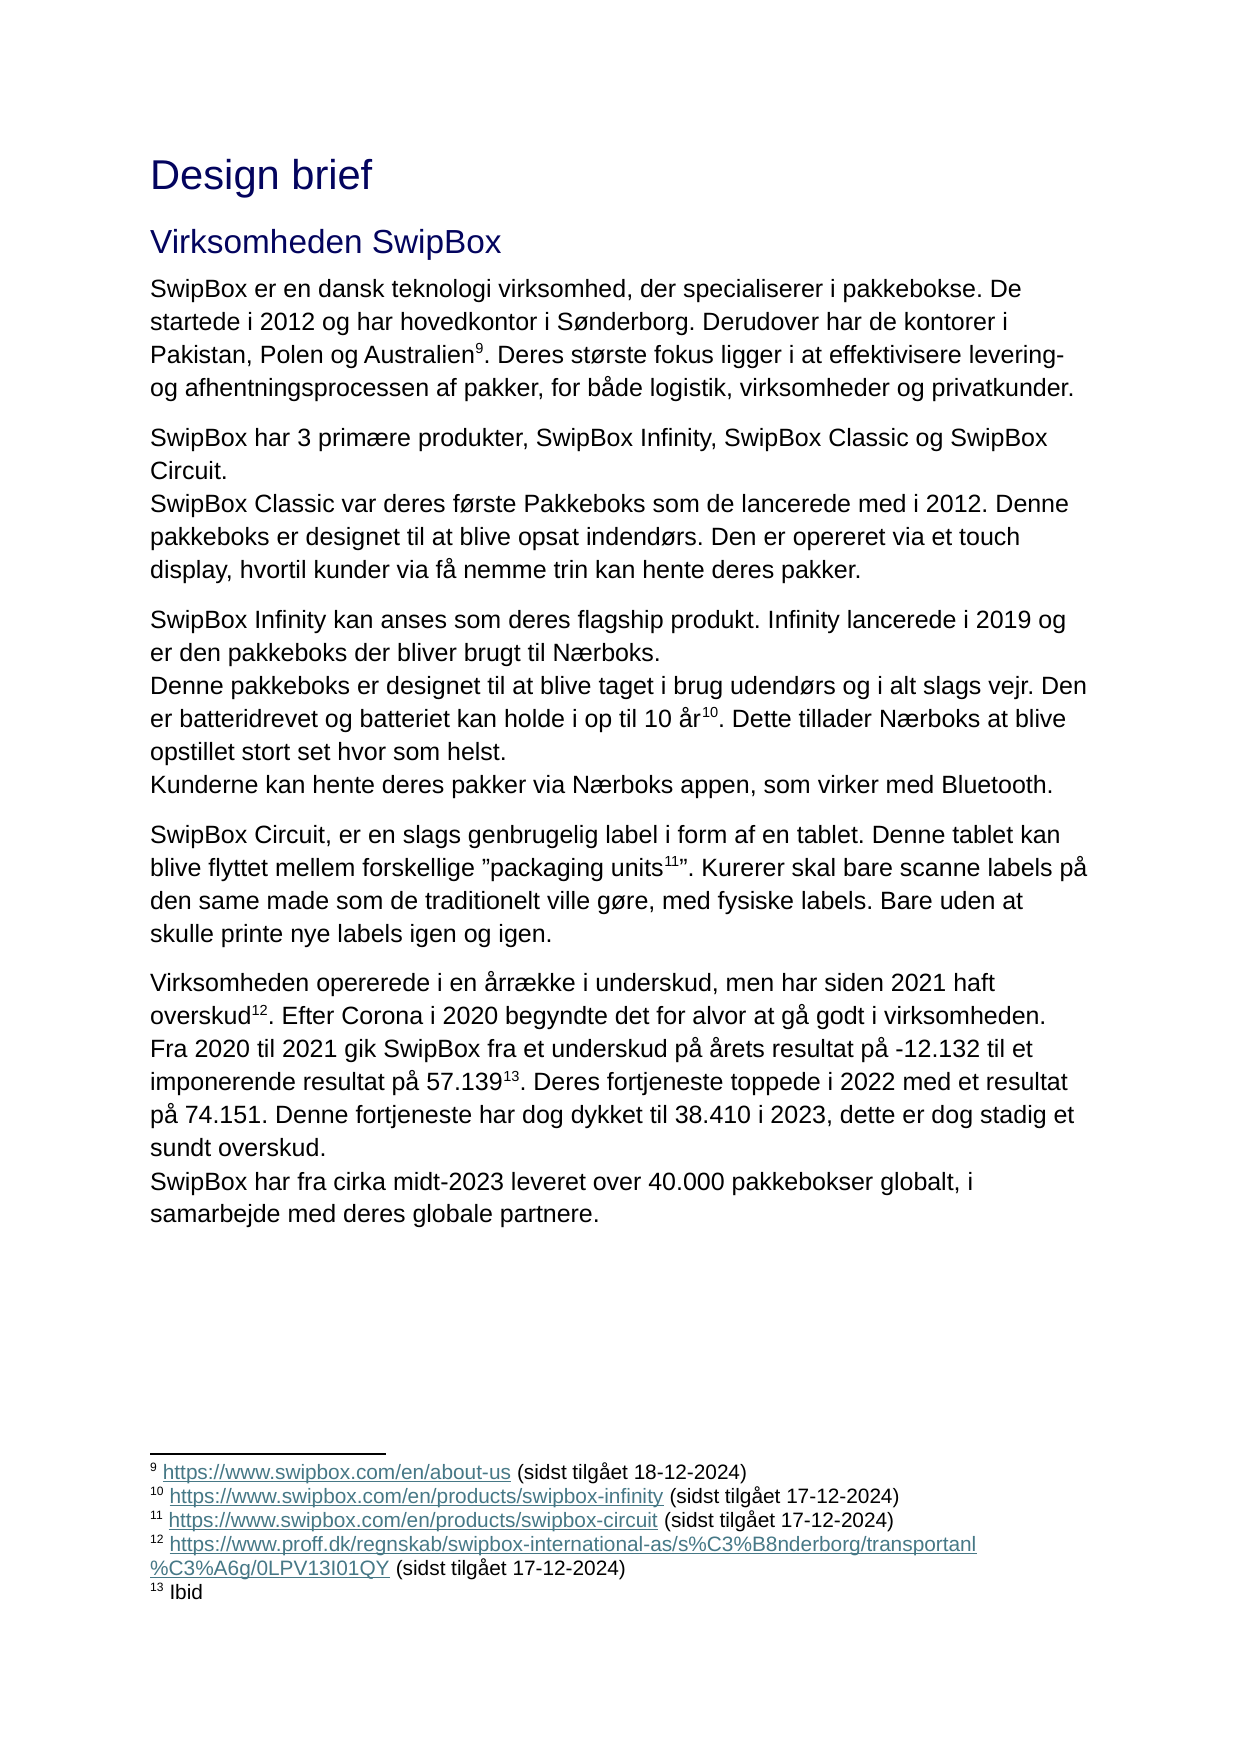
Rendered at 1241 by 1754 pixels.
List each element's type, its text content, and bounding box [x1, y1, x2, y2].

text SwipBox Infinity kan anses som deres flagship produkt. Infinity lancerede i 2019 og er den pakkeboks der bliver brugt til Nærboks. Denne pakkeboks er designet til at blive taget i brug udendørs og i alt slags vejr. Den er batteridrevet og batteriet kan holde i op til 10 år. Dette tillader Nærboks at blive opstillet stort set hvor som helst. Kunderne kan hente deres pakker via Nærboks appen, som virker med Bluetooth. [150, 605, 1090, 799]
text SwipBox er en dansk teknologi virksomhed, der specialiserer i pakkebokse. De startede i 2012 og har hovedkontor i Sønderborg. Derudover har de kontorer i Pakistan, Polen og Australien. Deres største fokus ligger i at effektivisere levering- og afhentningsprocessen af pakker, for både logistik, virksomheder og privatkunder. [150, 274, 1090, 402]
text SwipBox har 3 primære produkter, SwipBox Infinity, SwipBox Classic og SwipBox Circuit. SwipBox Classic var deres første Pakkeboks som de lancerede med i 2012. Denne pakkeboks er designet til at blive opsat indendørs. Den er opereret via et touch display, hvortil kunder via få nemme trin kan hente deres pakker. [150, 423, 1090, 584]
subtitle Virksomheden SwipBox [150, 222, 1090, 260]
text Virksomheden opererede i en årrække i underskud, men har siden 2021 haft overskud. Efter Corona i 2020 begyndte det for alvor at gå godt i virksomheden. Fra 2020 til 2021 gik SwipBox fra et underskud på årets resultat på -12.132 til et imponerende resultat på 57.139. Deres fortjeneste toppede i 2022 med et resultat på 74.151. Denne fortjeneste har dog dykket til 38.410 i 2023, dette er dog stadig et sundt overskud. SwipBox har fra cirka midt-2023 leveret over 40.000 pakkebokser globalt, i samarbejde med deres globale partnere. [150, 968, 1090, 1261]
subtitle Design brief [150, 150, 1090, 198]
text SwipBox Circuit, er en slags genbrugelig label i form af en tablet. Denne tablet kan blive flyttet mellem forskellige ”packaging units”. Kurerer skal bare scanne labels på den same made som de traditionelt ville gøre, med fysiske labels. Bare uden at skulle printe nye labels igen og igen. [150, 819, 1090, 947]
